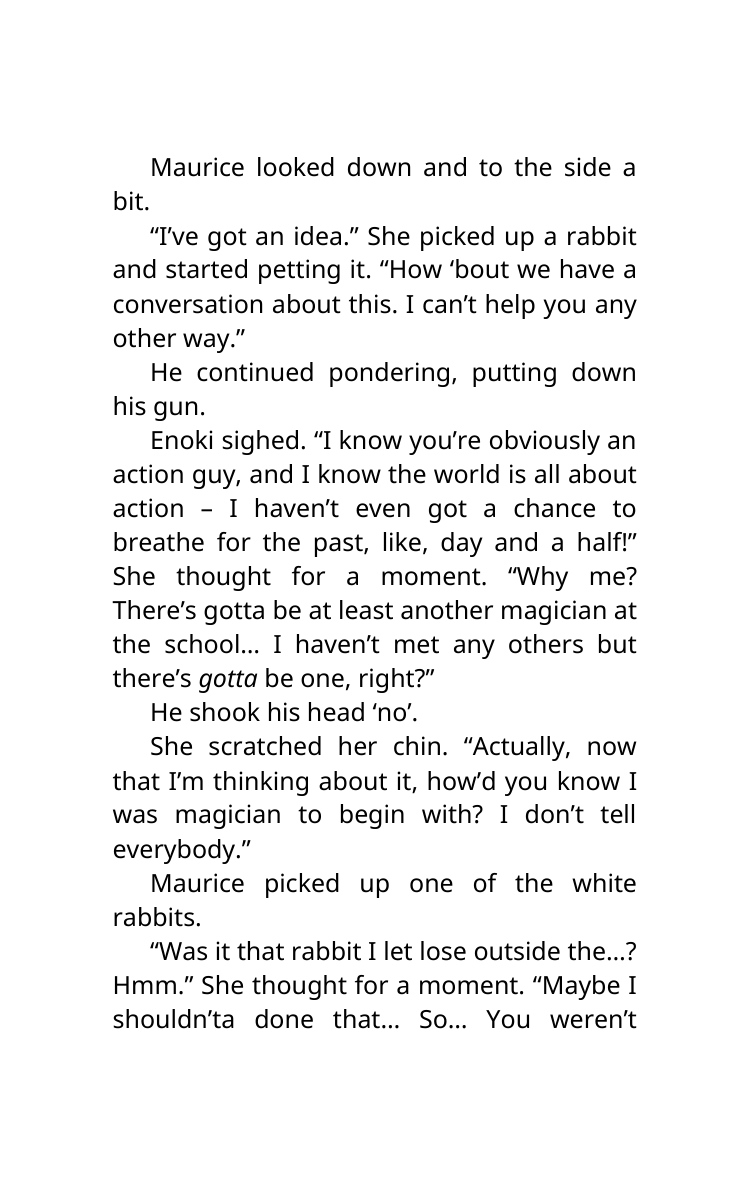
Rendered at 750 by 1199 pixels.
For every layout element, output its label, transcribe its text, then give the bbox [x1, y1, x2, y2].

text Maurice looked down and to the side a bit. [112, 150, 637, 218]
text Maurice picked up one of the white rabbits. [112, 865, 637, 933]
text Enoki sighed. “I know you’re obviously an action guy, and I know the world is all about action – I haven’t even got a chance to breathe for the past, like, day and a half!” She thought for a moment. “Why me? There’s gotta be at least another magician at the school… I haven’t met any others but there’s gotta be one, right?” [112, 422, 637, 695]
text He shook his head ‘no’. [112, 695, 637, 729]
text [112, 933, 637, 1036]
text “I’ve got an idea.” She picked up a rabbit and started petting it. “How ‘bout we have a conversation about this. I can’t help you any other way.” [112, 218, 637, 354]
text She scratched her chin. “Actually, now that I’m thinking about it, how’d you know I was magician to begin with? I don’t tell everybody.” [112, 729, 637, 865]
text He continued pondering, putting down his gun. [112, 354, 637, 422]
